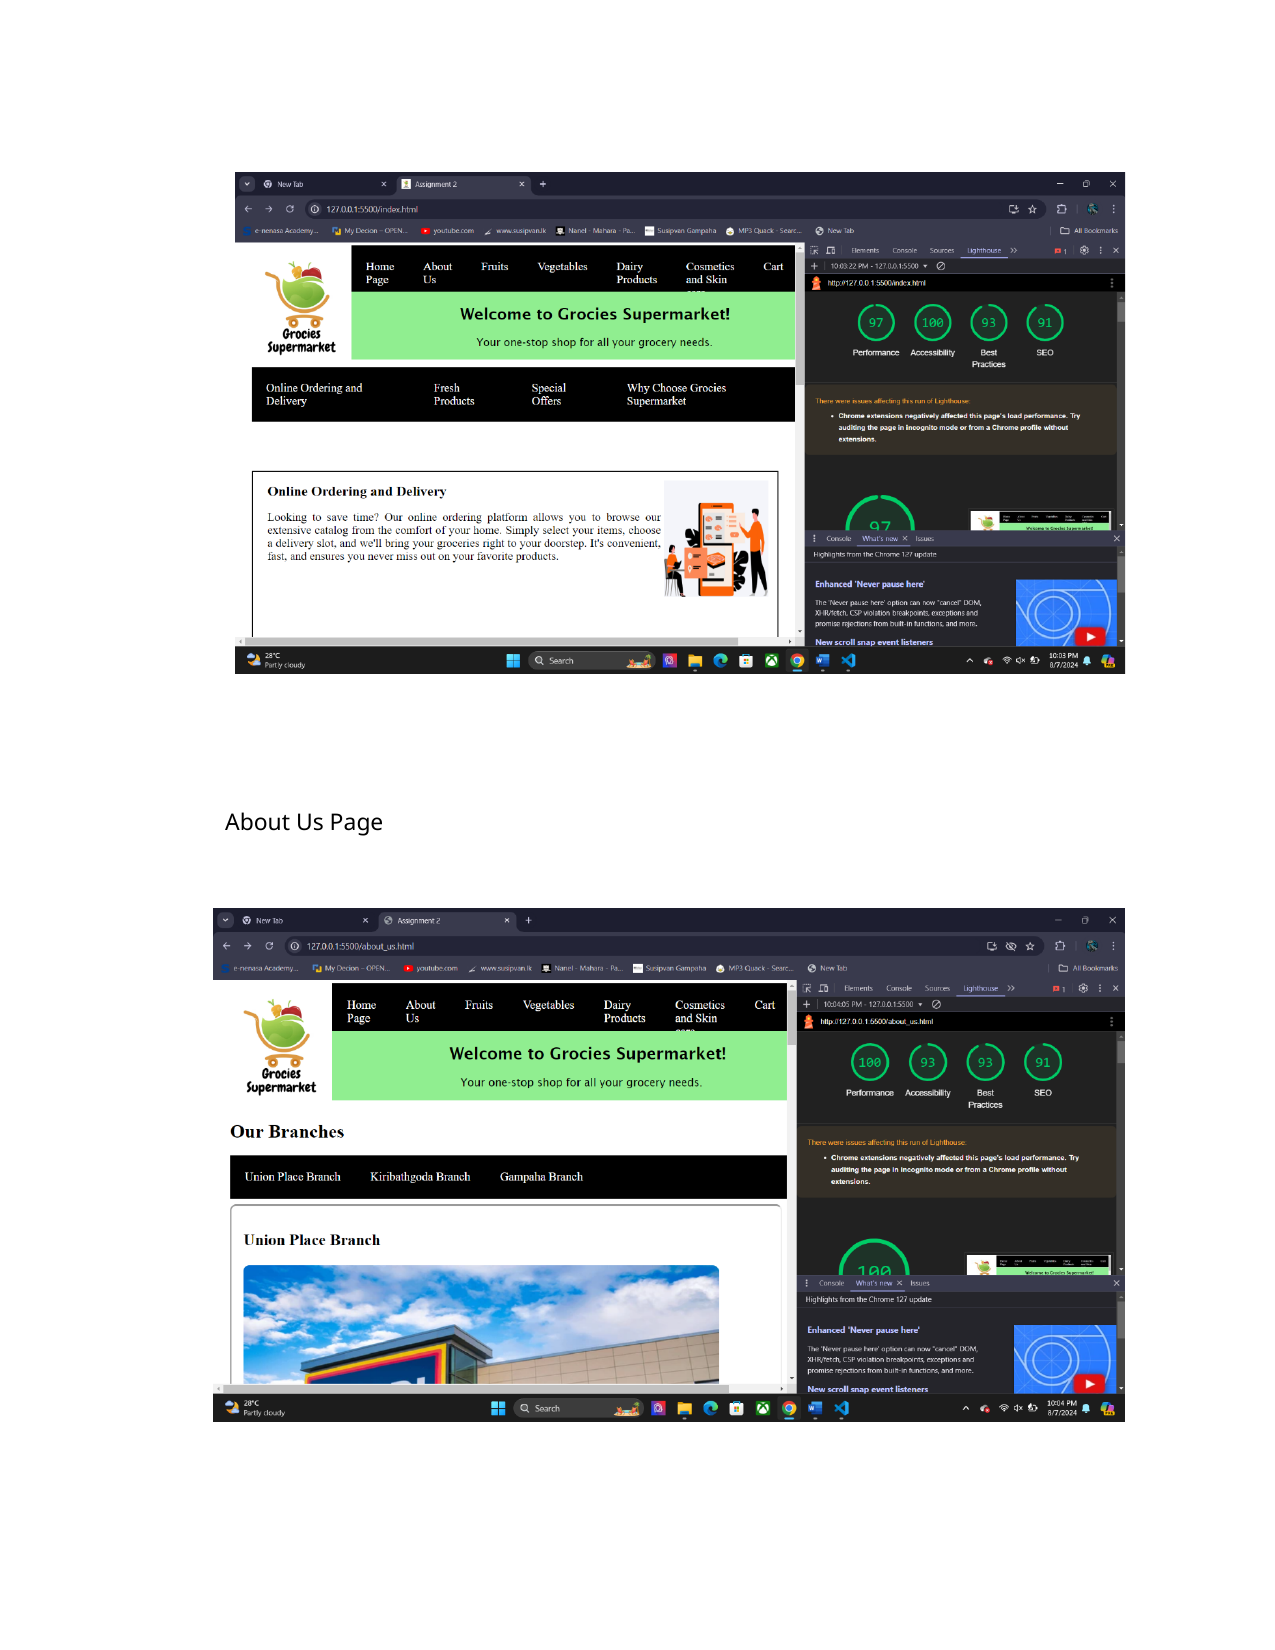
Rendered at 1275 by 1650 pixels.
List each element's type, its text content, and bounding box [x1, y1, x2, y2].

picture [235, 172, 1125, 674]
picture [213, 908, 1125, 1422]
text About Us Page [150, 805, 1125, 837]
